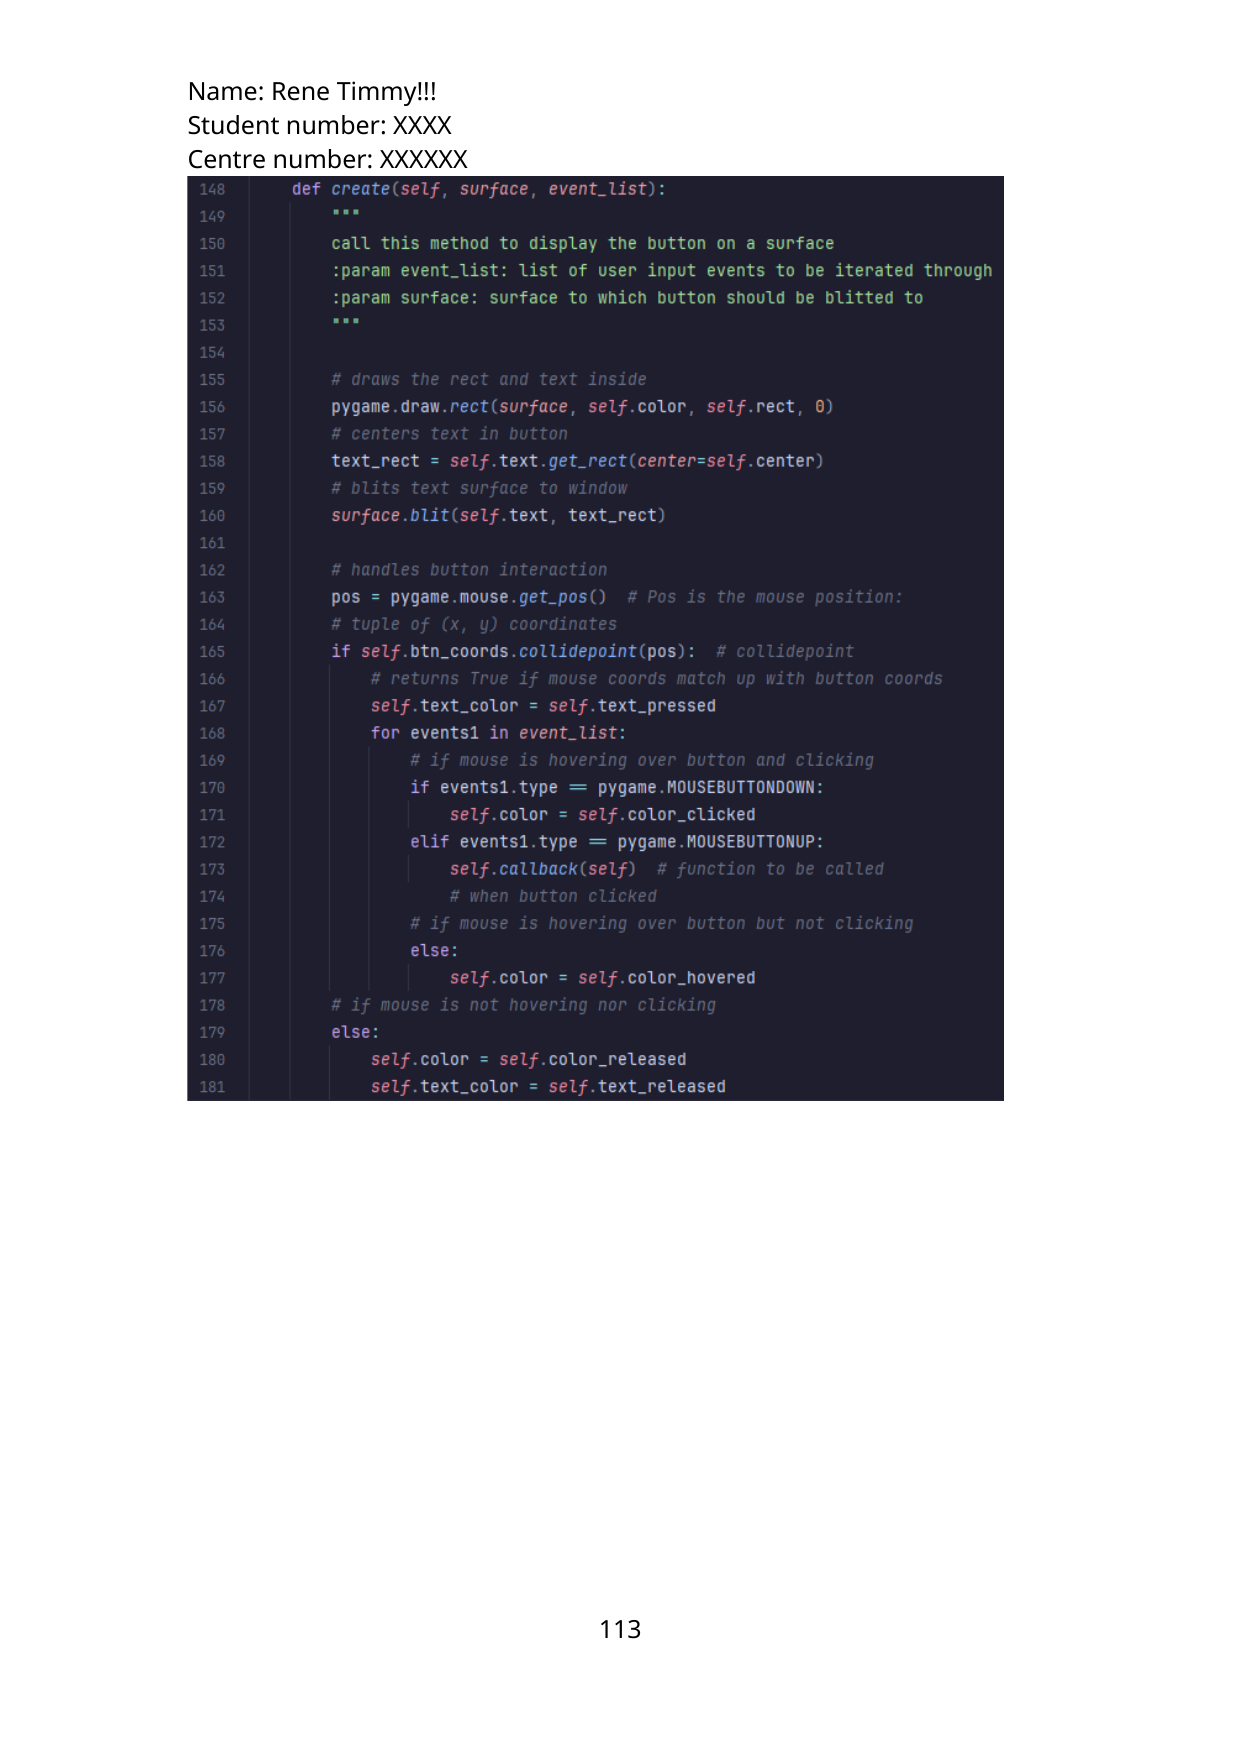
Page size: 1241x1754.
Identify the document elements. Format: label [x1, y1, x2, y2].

picture [187, 176, 1004, 1101]
